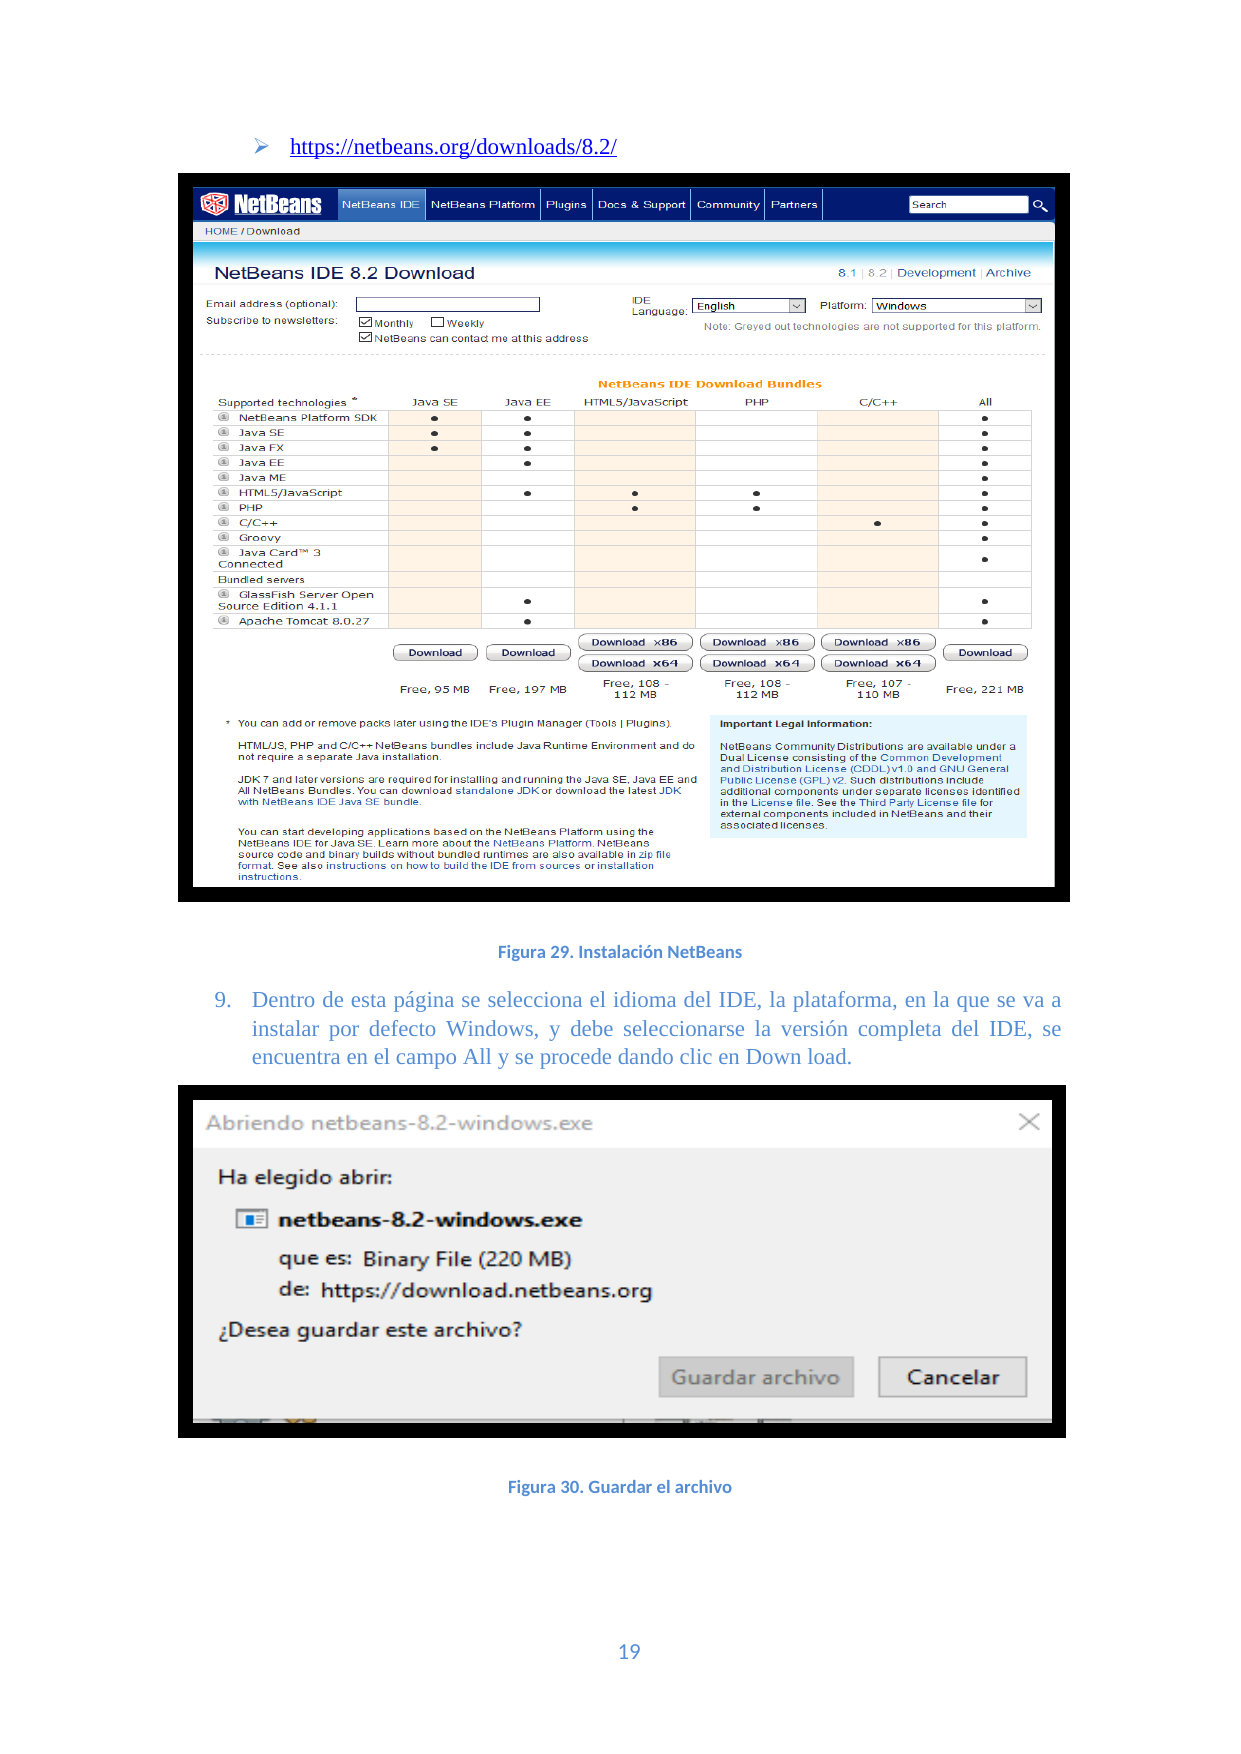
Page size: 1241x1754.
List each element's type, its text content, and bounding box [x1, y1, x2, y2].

list https://netbeans.org/downloads/8.2/ [252, 133, 1063, 159]
text Figura 30. Guardar el archivo [177, 1475, 1063, 1498]
list Dentro de esta página se selecciona el idioma del IDE, la plataforma, en la que se va a instalar por defecto Windows, y debe seleccionarse la versión completa del IDE, se encuentra en el campo All y se procede dando clic en Down load. [214, 986, 1063, 1070]
picture [193, 187, 1055, 887]
text Figura 29. Instalación NetBeans [177, 941, 1063, 963]
picture [193, 1100, 1052, 1423]
